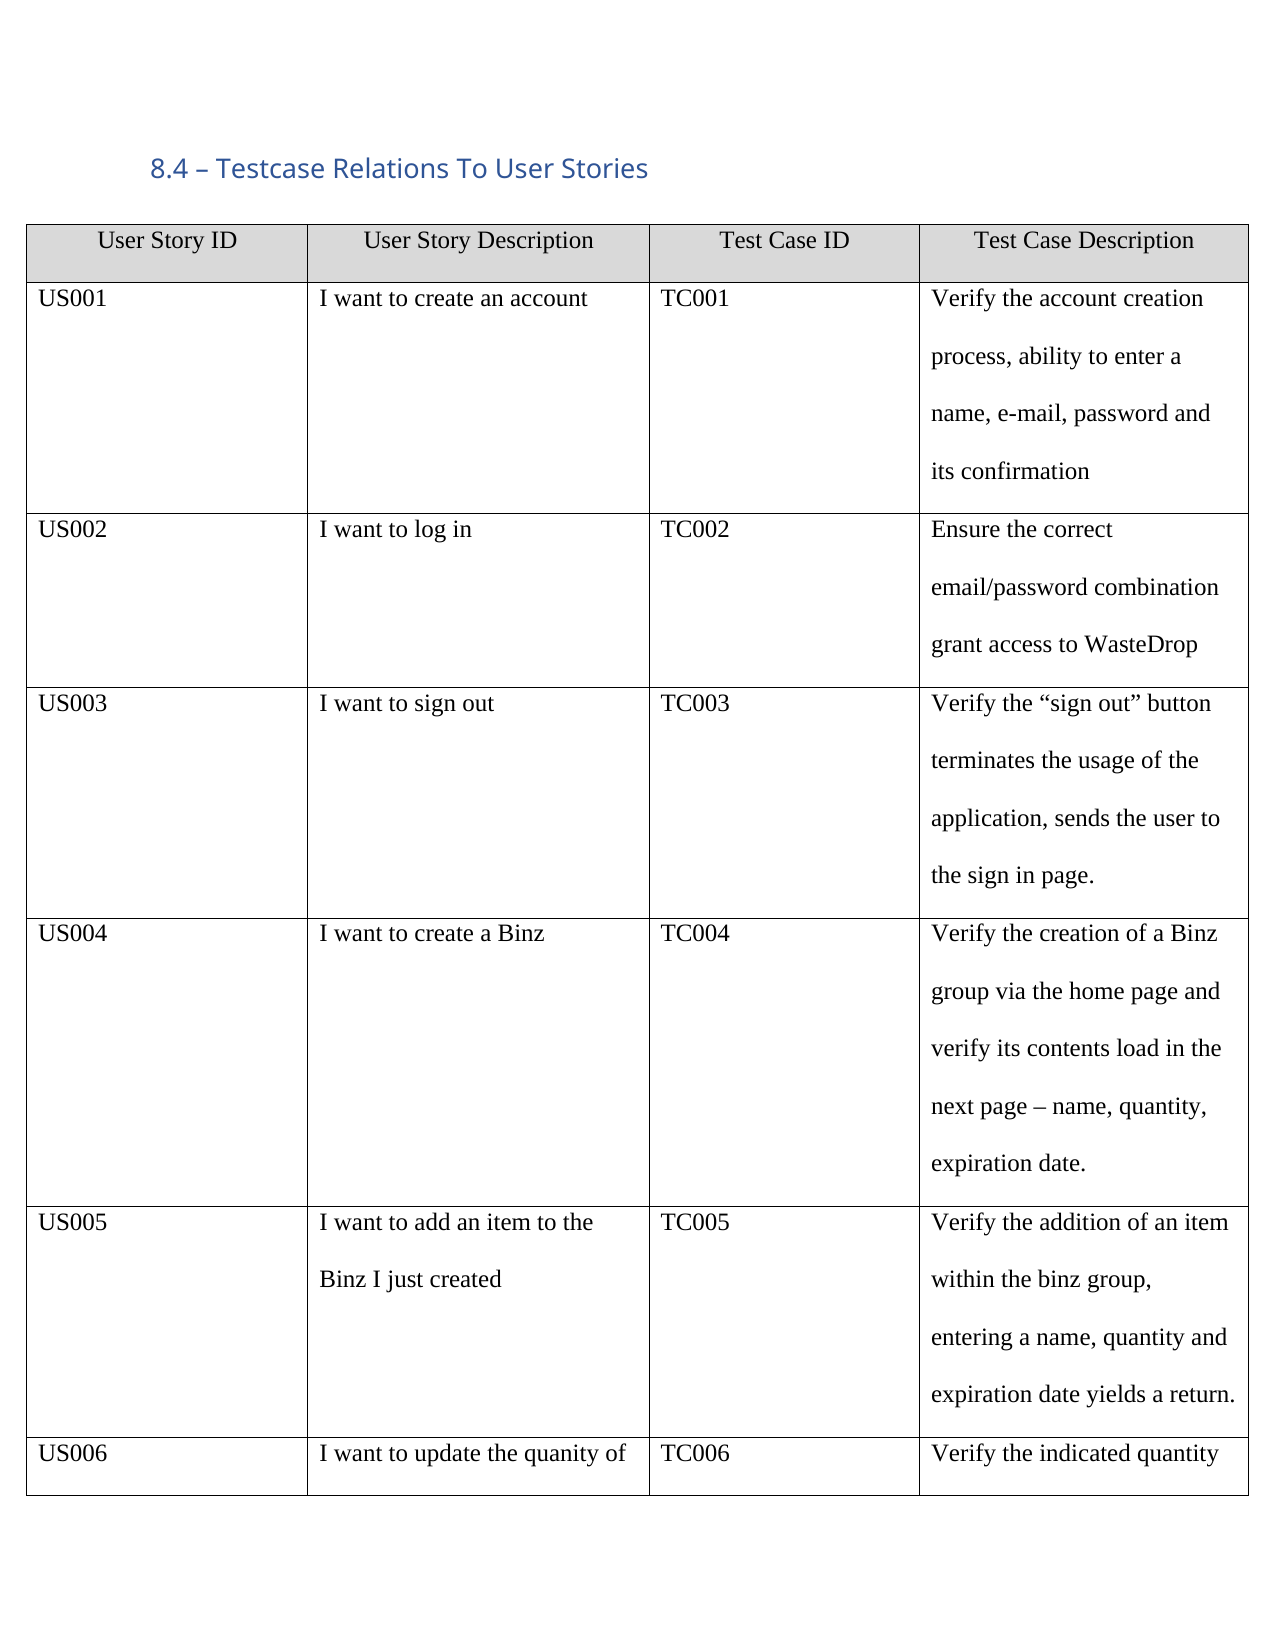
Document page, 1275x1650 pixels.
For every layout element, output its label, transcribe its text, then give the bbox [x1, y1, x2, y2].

table_cell US004 [27, 919, 307, 1206]
table_cell TC001 [650, 283, 919, 513]
table_cell TC004 [650, 919, 919, 1206]
table_cell US001 [27, 283, 307, 513]
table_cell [920, 1438, 1248, 1495]
table_header Test Case ID [650, 225, 919, 282]
table_header User Story Description [308, 225, 649, 282]
subtitle 8.4 – Testcase Relations To User Stories [150, 150, 1125, 187]
table_cell I want to add an item to the Binz I just created [308, 1207, 649, 1437]
table_cell I want to create an account [308, 283, 649, 513]
table_header Test Case Description [920, 225, 1248, 282]
table_cell TC003 [650, 688, 919, 917]
table_cell Verify the creation of a Binz group via the home page and verify its contents load in the next page – name, quantity, expiration date. [920, 919, 1248, 1206]
table_cell US006 [27, 1438, 307, 1495]
table_cell TC005 [650, 1207, 919, 1437]
table_cell Ensure the correct email/password combination grant access to WasteDrop [920, 514, 1248, 687]
table_cell TC002 [650, 514, 919, 687]
table_cell Verify the account creation process, ability to enter a name, e-mail, password and its confirmation [920, 283, 1248, 513]
table_cell I want to sign out [308, 688, 649, 917]
table_cell Verify the addition of an item within the binz group, entering a name, quantity and expiration date yields a return. [920, 1207, 1248, 1437]
table_cell US003 [27, 688, 307, 917]
table_header User Story ID [27, 225, 307, 282]
table_cell I want to create a Binz [308, 919, 649, 1206]
table_cell TC006 [650, 1438, 919, 1495]
table_cell I want to log in [308, 514, 649, 687]
table_cell US005 [27, 1207, 307, 1437]
table_cell Verify the “sign out” button terminates the usage of the application, sends the user to the sign in page. [920, 688, 1248, 917]
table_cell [308, 1438, 649, 1495]
table_cell US002 [27, 514, 307, 687]
